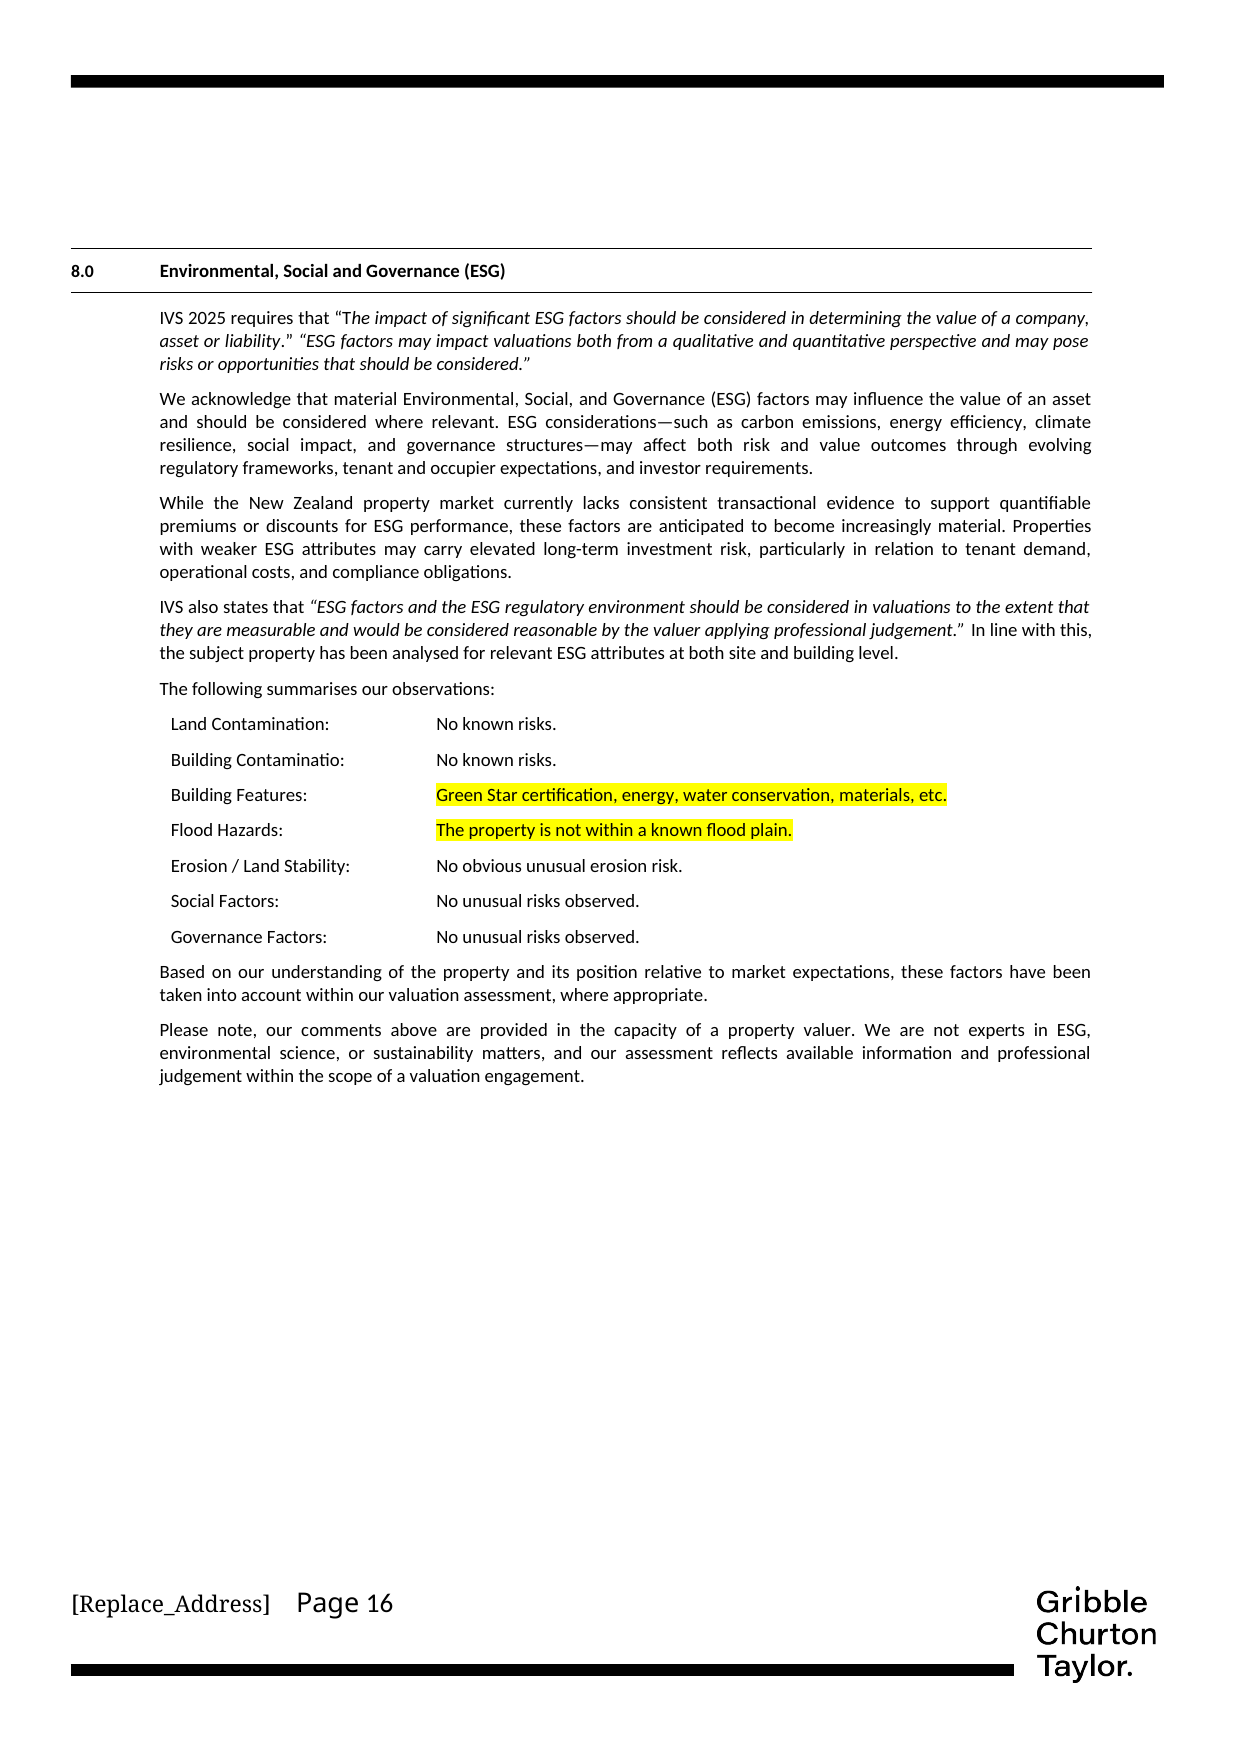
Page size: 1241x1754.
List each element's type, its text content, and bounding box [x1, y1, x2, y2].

table_header No known risks. [425, 712, 1092, 748]
table_cell Social Factors: [159, 889, 425, 925]
table_cell No obvious unusual erosion risk. [425, 854, 1092, 889]
subtitle Environmental, Social and Governance (ESG) [71, 249, 1092, 292]
text Based on our understanding of the property and its position relative to market expectations, these factors have been taken into account within our valuation assessment, where appropriate. [159, 960, 1092, 1006]
table_cell The property is not within a known flood plain. [425, 819, 1092, 854]
table_cell Building Contaminatio: [159, 748, 425, 783]
table_cell Flood Hazards: [159, 819, 425, 854]
text Please note, our comments above are provided in the capacity of a property valuer. We are not experts in ESG, environmental science, or sustainability matters, and our assessment reflects available information and professional judgement within the scope of a valuation engagement. [159, 1018, 1092, 1087]
text We acknowledge that material Environmental, Social, and Governance (ESG) factors may influence the value of an asset and should be considered where relevant. ESG considerations—such as carbon emissions, energy efficiency, climate resilience, social impact, and governance structures—may affect both risk and value outcomes through evolving regulatory frameworks, tenant and occupier expectations, and investor requirements. [159, 387, 1092, 479]
table_cell No unusual risks observed. [425, 925, 1092, 960]
table_header Land Contamination: [159, 712, 425, 748]
text The following summarises our observations: [159, 677, 1092, 700]
table_cell Building Features: [159, 783, 425, 818]
table_cell Governance Factors: [159, 925, 425, 960]
table_cell No unusual risks observed. [425, 889, 1092, 925]
table_cell Erosion / Land Stability: [159, 854, 425, 889]
text While the New Zealand property market currently lacks consistent transactional evidence to support quantifiable premiums or discounts for ESG performance, these factors are anticipated to become increasingly material. Properties with weaker ESG attributes may carry elevated long-term investment risk, particularly in relation to tenant demand, operational costs, and compliance obligations. [159, 491, 1092, 583]
table_cell Green Star certification, energy, water conservation, materials, etc. [425, 783, 1092, 818]
text IVS also states that “ESG factors and the ESG regulatory environment should be considered in valuations to the extent that they are measurable and would be considered reasonable by the valuer applying professional judgement.” In line with this, the subject property has been analysed for relevant ESG attributes at both site and building level. [159, 596, 1092, 664]
table_cell No known risks. [425, 748, 1092, 783]
picture [1037, 1586, 1156, 1683]
text IVS 2025 requires that “The impact of significant ESG factors should be considered in determining the value of a company, asset or liability.” “ESG factors may impact valuations both from a qualitative and quantitative perspective and may pose risks or opportunities that should be considered.” [159, 306, 1092, 375]
